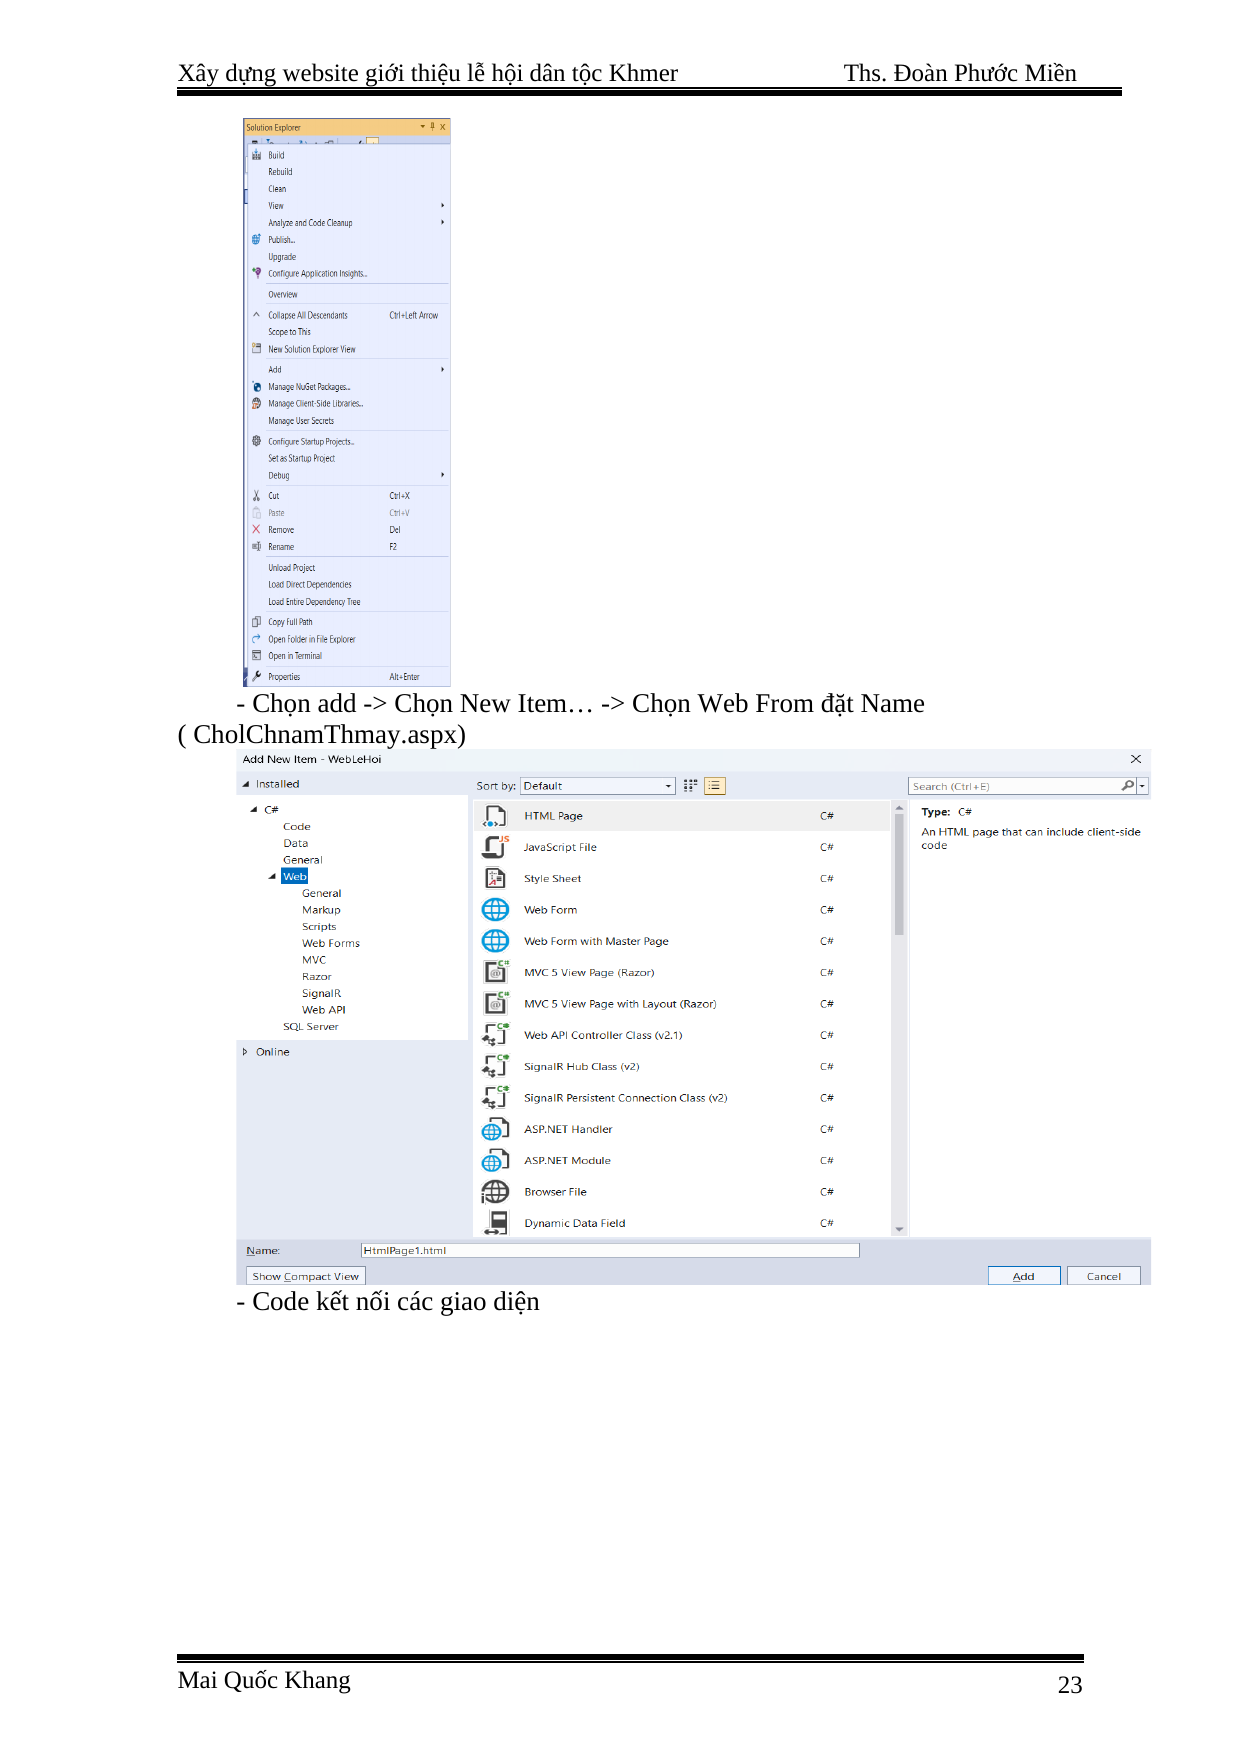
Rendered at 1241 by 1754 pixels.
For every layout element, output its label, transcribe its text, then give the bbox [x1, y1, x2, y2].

picture [243, 118, 451, 687]
text - Chọn add -> Chọn New Item… -> Chọn Web From đặt Name ( CholChnamThmay.aspx) [177, 687, 1122, 749]
picture [236, 749, 1152, 1285]
text - Code kết nối các giao diện [177, 1285, 1122, 1316]
